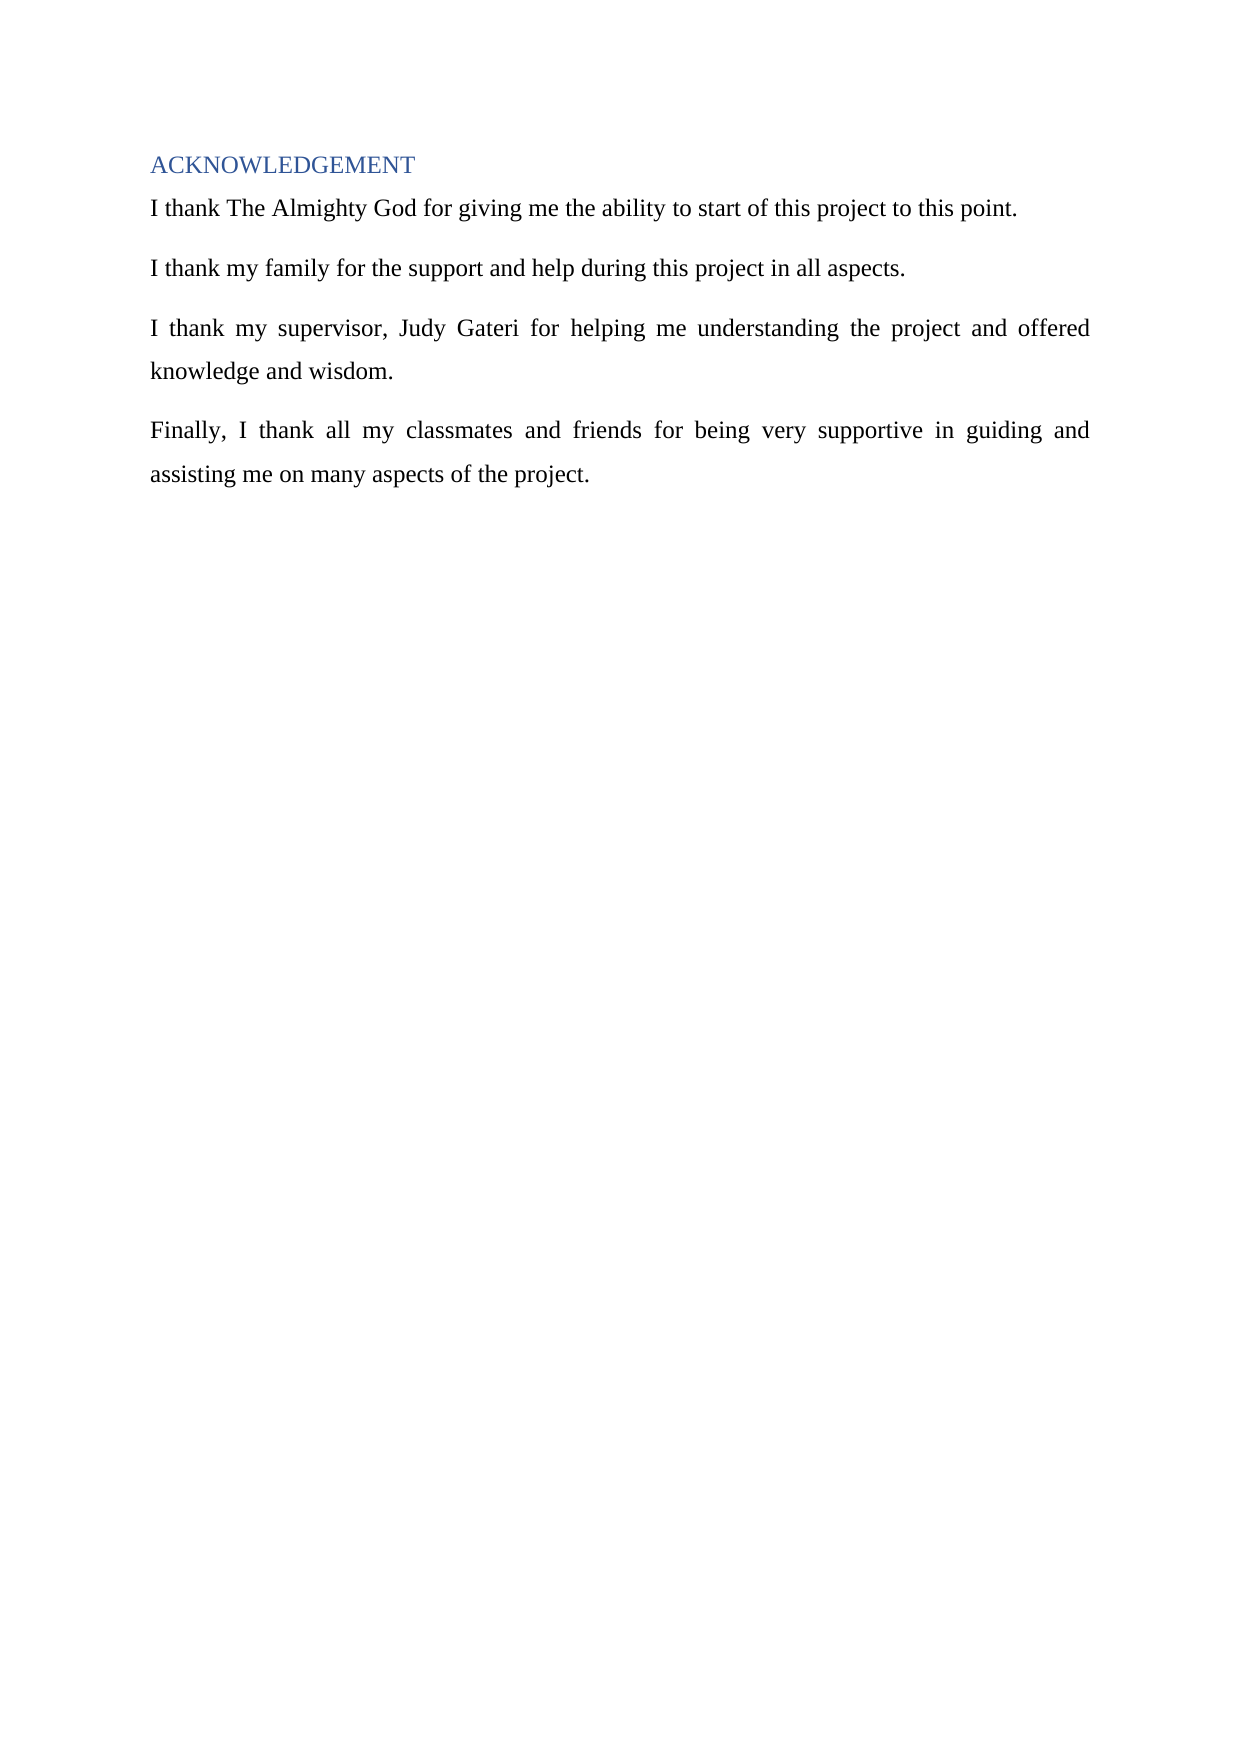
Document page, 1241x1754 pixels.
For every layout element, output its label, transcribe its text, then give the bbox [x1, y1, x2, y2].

text Finally, I thank all my classmates and friends for being very supportive in guiding and assisting me on many aspects of the project. [150, 416, 1090, 487]
text I thank my family for the support and help during this project in all aspects. [150, 253, 1090, 282]
text I thank my supervisor, Judy Gateri for helping me understanding the project and offered knowledge and wisdom. [150, 313, 1090, 384]
text I thank The Almighty God for giving me the ability to start of this project to this point. [150, 193, 1090, 222]
subtitle ACKNOWLEDGEMENT [150, 150, 1090, 179]
